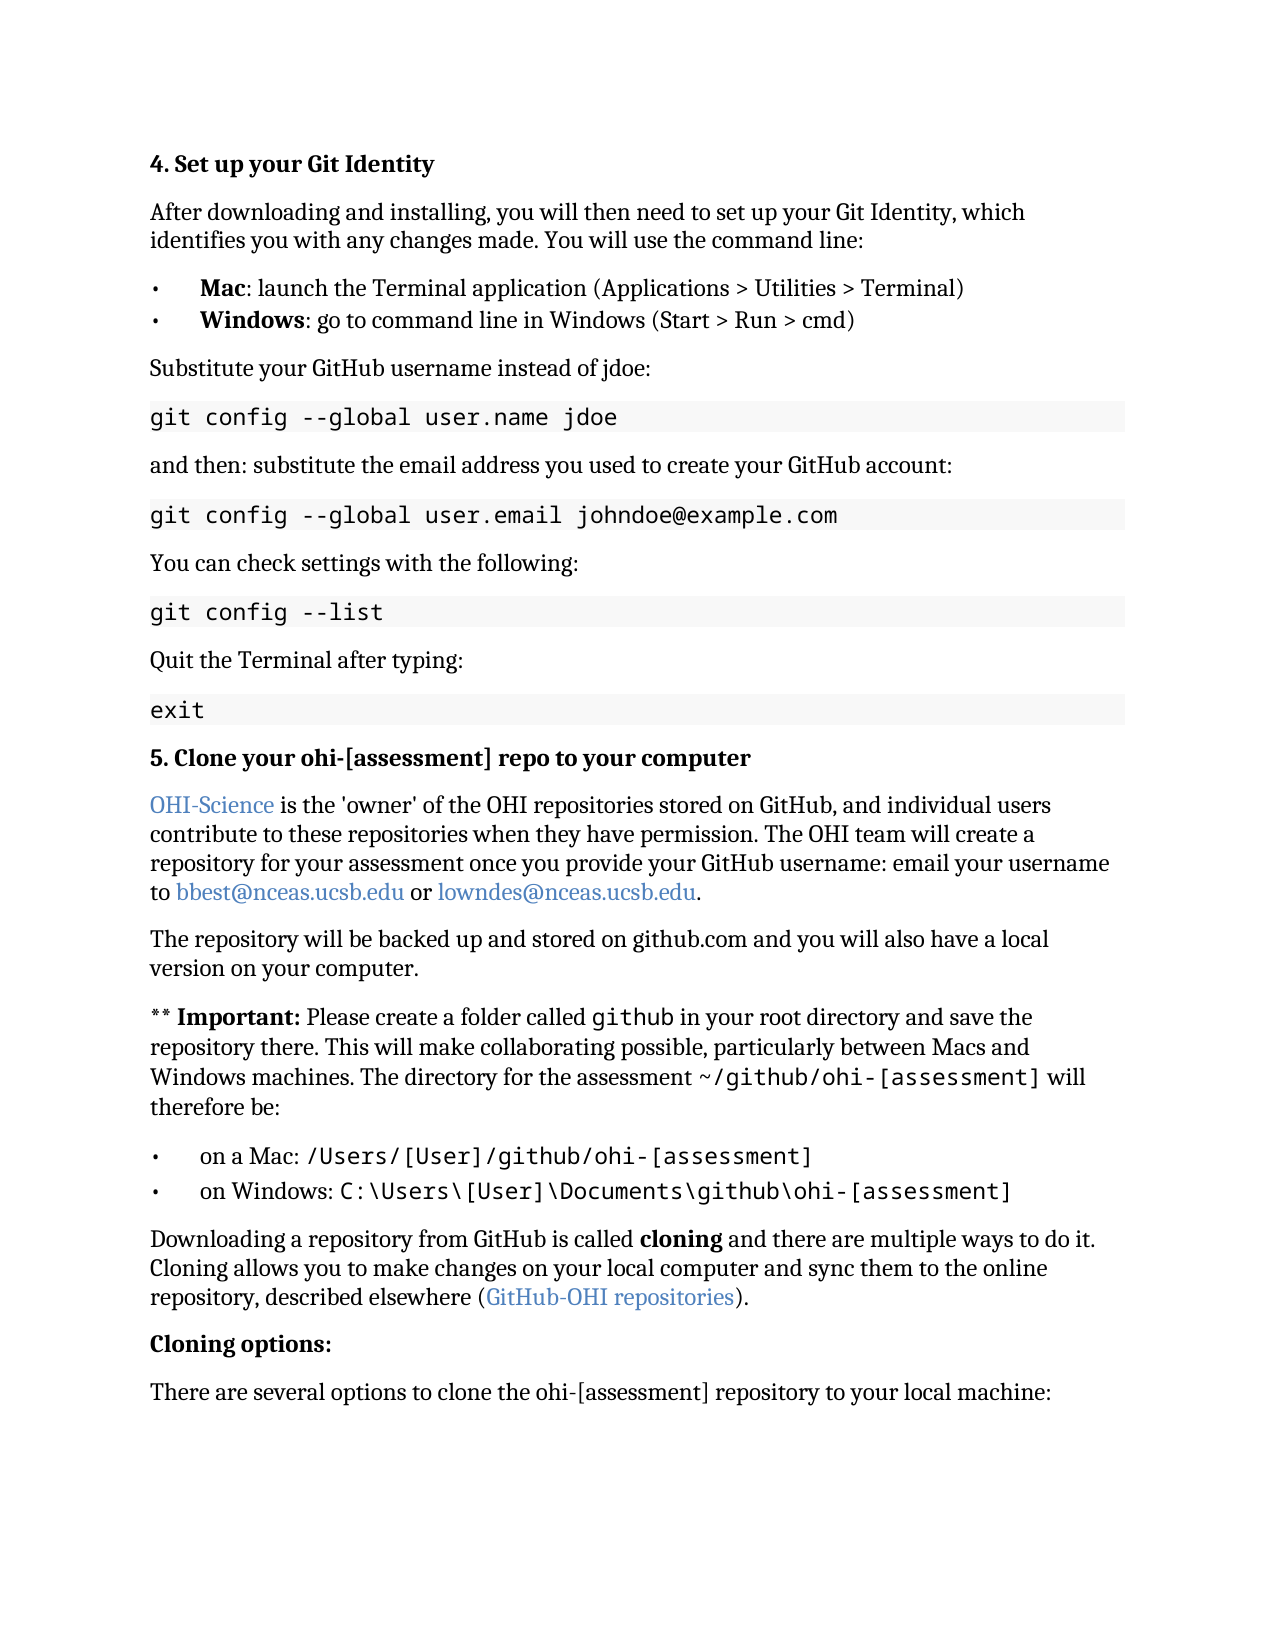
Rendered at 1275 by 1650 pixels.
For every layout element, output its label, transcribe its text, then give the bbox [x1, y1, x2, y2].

list Windows: go to command line in Windows (Start > Run > cmd) [150, 306, 1125, 335]
text and then: substitute the email address you used to create your GitHub account: [150, 451, 1125, 480]
text Downloading a repository from GitHub is called cloning and there are multiple ways to do it. Cloning allows you to make changes on your local computer and sync them to the online repository, described elsewhere (GitHub-OHI repositories). [150, 1225, 1125, 1311]
text After downloading and installing, you will then need to set up your Git Identity, which identifies you with any changes made. You will use the command line: [150, 197, 1125, 255]
text git config --global user.email johndoe@example.com [150, 499, 1125, 530]
text You can check settings with the following: [150, 549, 1125, 577]
list on Windows: C:\Users\[User]\Documents\github\ohi-[assessment] [150, 1175, 1125, 1206]
text ** Important: Please create a folder called github in your root directory and save the repository there. This will make collaborating possible, particularly between Macs and Windows machines. The directory for the assessment ~/github/ohi-[assessment] will therefore be: [150, 1001, 1125, 1121]
text git config --global user.name jdoe [150, 401, 1125, 432]
text 4. Set up your Git Identity [150, 150, 1125, 179]
list Mac: launch the Terminal application (Applications > Utilities > Terminal) [150, 274, 1125, 302]
text Quit the Terminal after typing: [150, 646, 1125, 675]
text 5. Clone your ohi-[assessment] repo to your computer [150, 744, 1125, 772]
text exit [150, 694, 1125, 725]
text The repository will be backed up and stored on github.com and you will also have a local version on your computer. [150, 925, 1125, 982]
text Substitute your GitHub username instead of jdoe: [150, 354, 1125, 382]
text There are several options to clone the ohi-[assessment] repository to your local machine: [150, 1377, 1125, 1406]
text git config --list [150, 596, 1125, 627]
text Cloning options: [150, 1330, 1125, 1359]
text OHI-Science is the 'owner' of the OHI repositories stored on GitHub, and individual users contribute to these repositories when they have permission. The OHI team will create a repository for your assessment once you provide your GitHub username: email your username to bbest@nceas.ucsb.edu or lowndes@nceas.ucsb.edu. [150, 791, 1125, 906]
list on a Mac: /Users/[User]/github/ohi-[assessment] [150, 1140, 1125, 1171]
